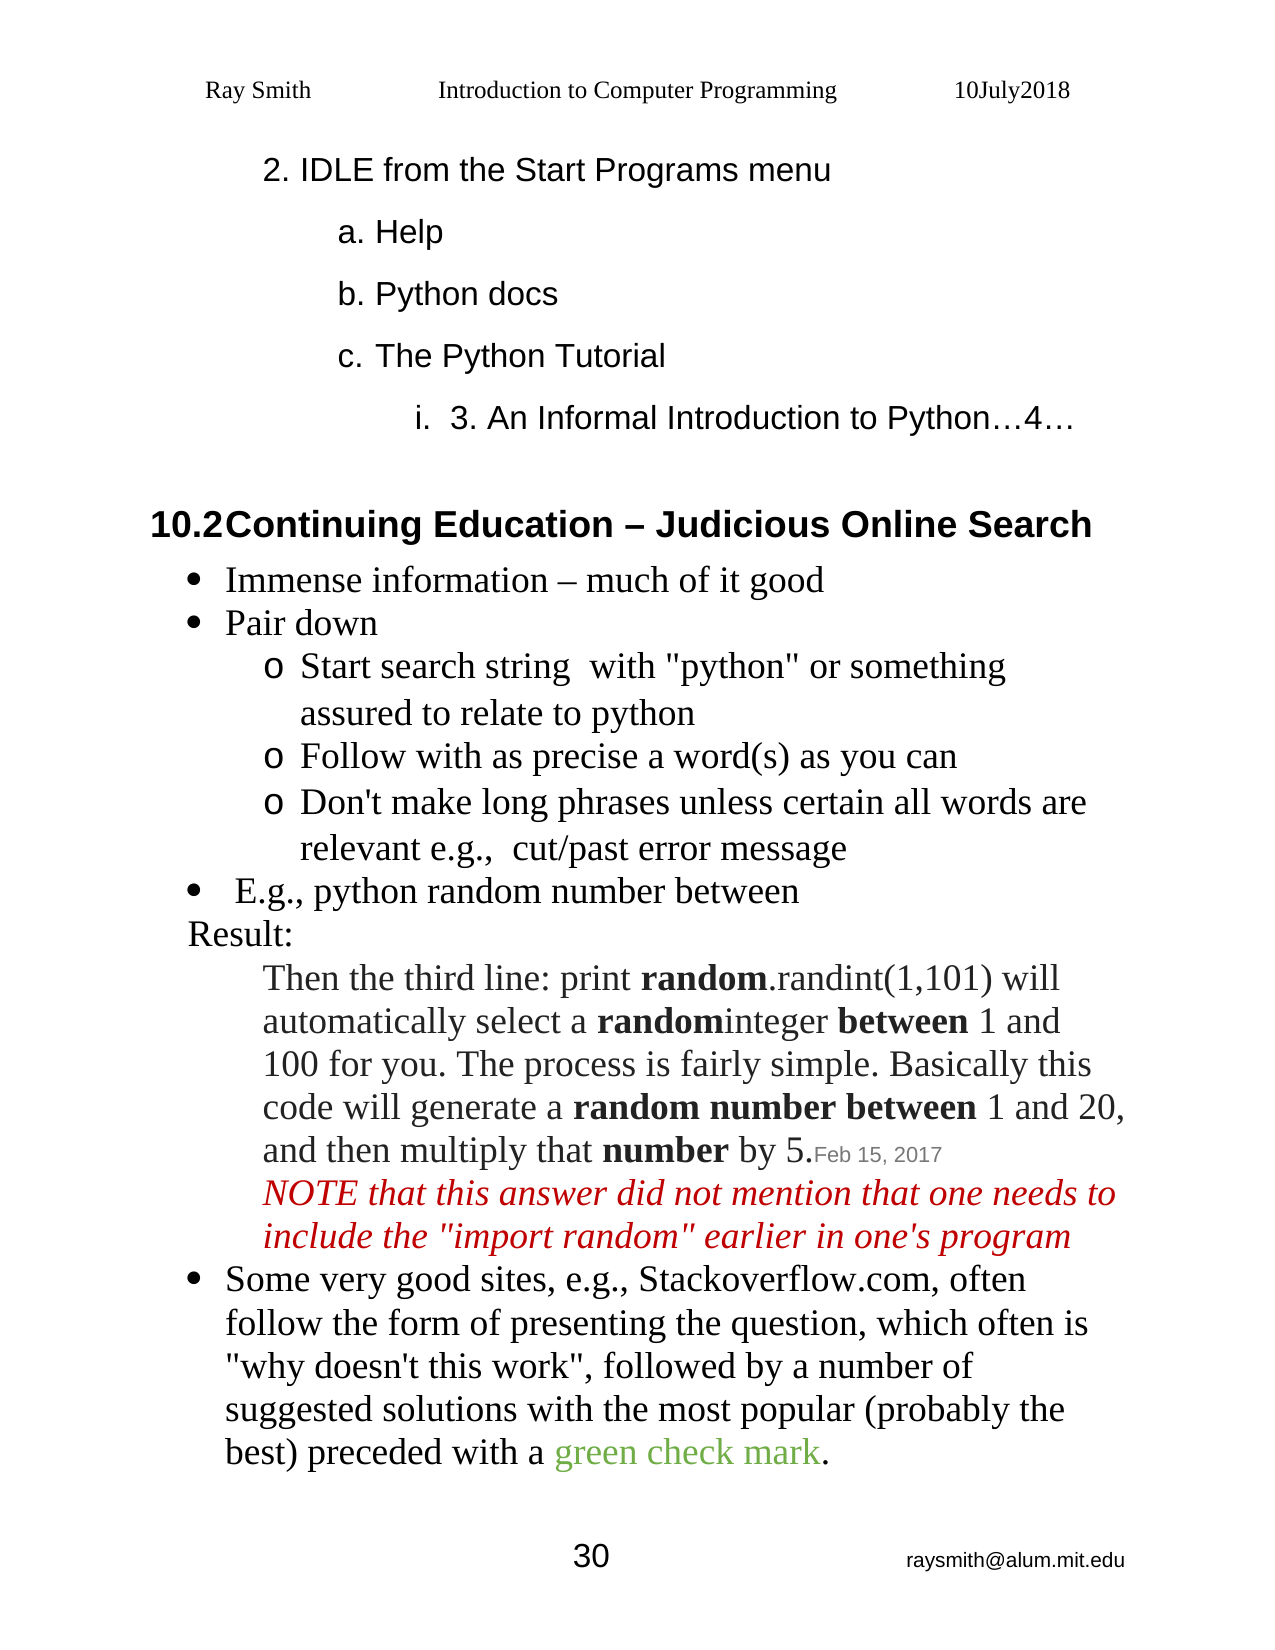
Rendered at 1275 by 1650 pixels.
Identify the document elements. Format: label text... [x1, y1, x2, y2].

list Don't make long phrases unless certain all words are relevant e.g., cut/past error message [262, 779, 1125, 869]
subtitle Continuing Education – Judicious Online Search [150, 502, 1125, 545]
text Then the third line: print random.randint(1,101) will automatically select a randominteger between 1 and 100 for you. The process is fairly simple. Basically this code will generate a random number between 1 and 20, and then multiply that number by 5.Feb 15, 2017 [262, 955, 1125, 1171]
list E.g., python random number between [187, 869, 1125, 912]
list IDLE from the Start Programs menu [262, 150, 1125, 188]
list 3. An Informal Introduction to Python…4… [431, 398, 1125, 437]
list Python docs [337, 274, 1125, 313]
list Start search string with "python" or something assured to relate to python [262, 644, 1125, 733]
list The Python Tutorial [337, 336, 1125, 375]
text Result: [187, 912, 1125, 955]
list Immense information – much of it good [187, 557, 1125, 601]
list Some very good sites, e.g., Stackoverflow.com, often follow the form of presenting the question, which often is "why doesn't this work", followed by a number of suggested solutions with the most popular (probably the best) preceded with a green check mark. [187, 1257, 1125, 1472]
list Follow with as precise a word(s) as you can [262, 733, 1125, 779]
list Help [337, 212, 1125, 251]
list Pair down [187, 601, 1125, 644]
